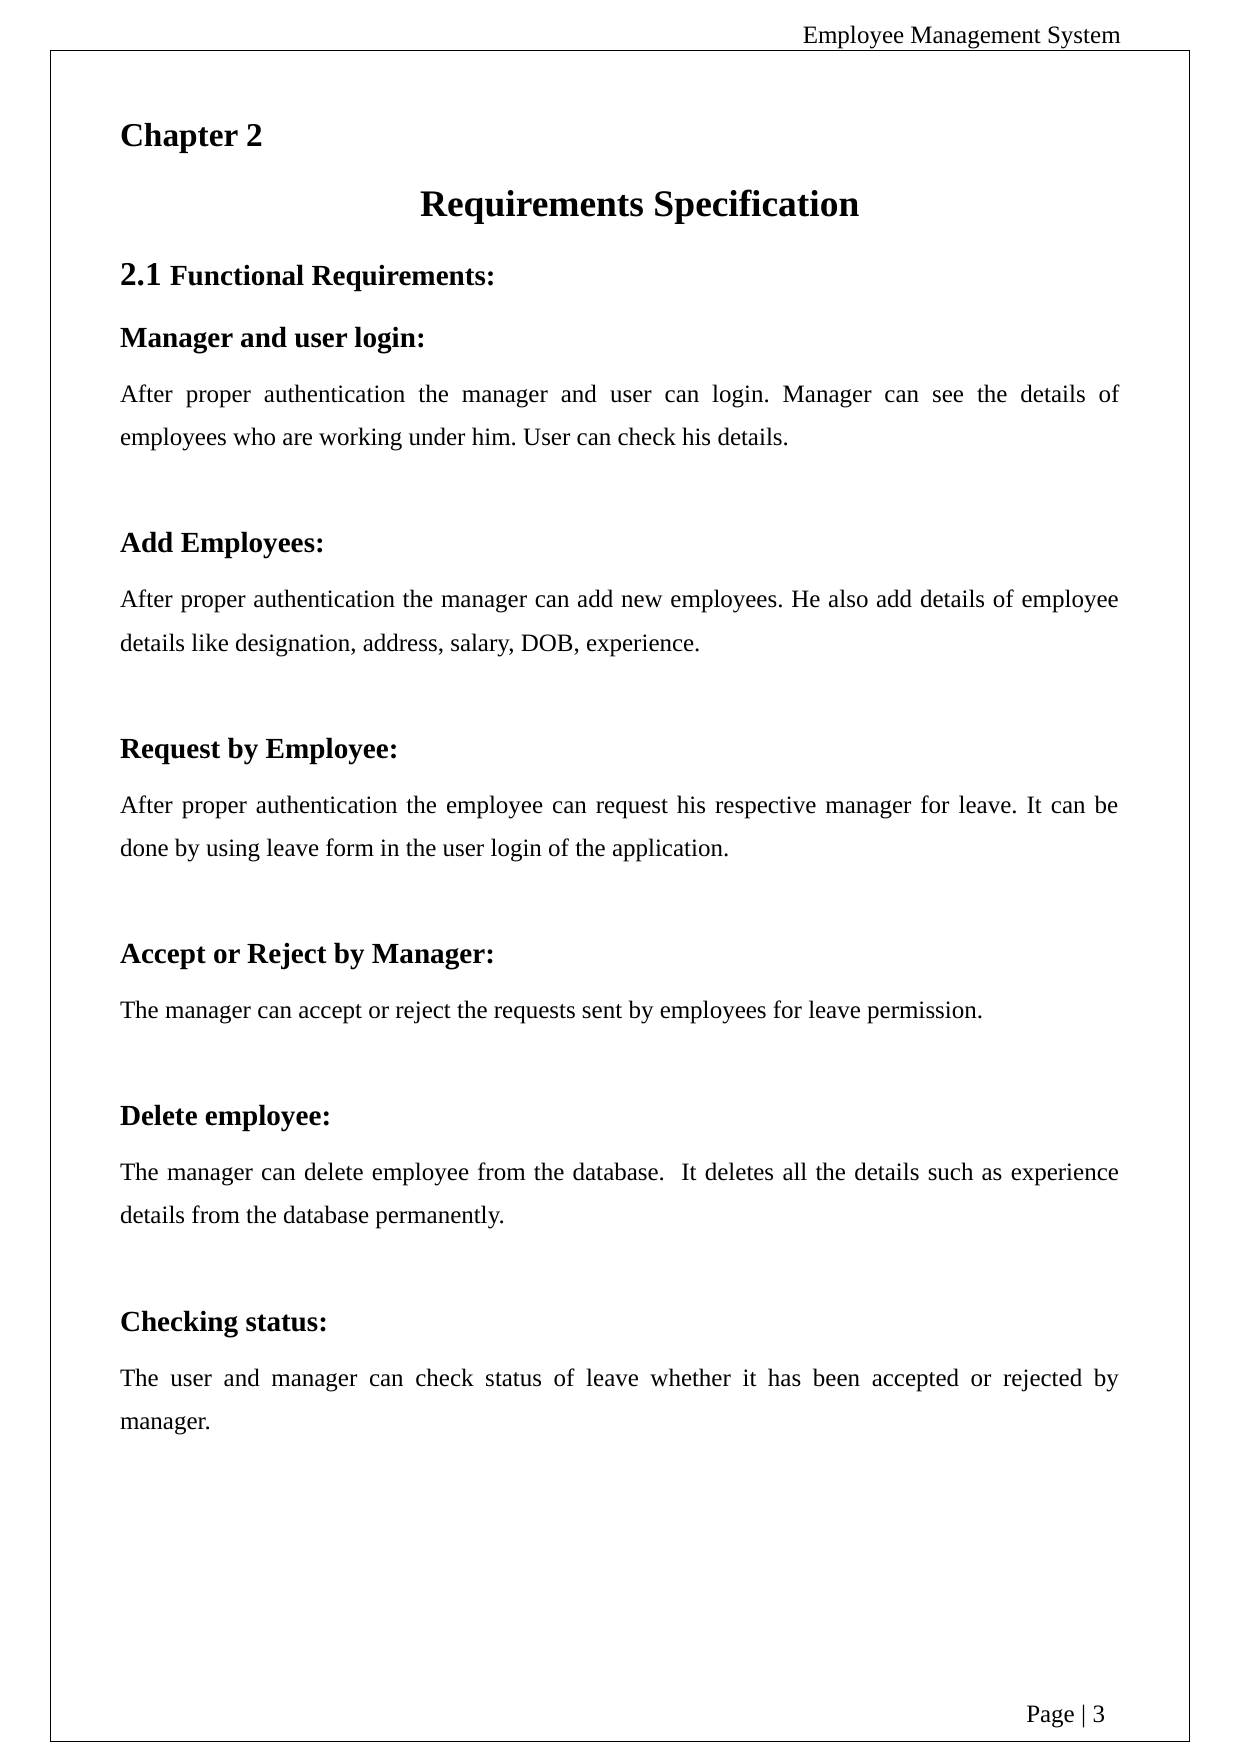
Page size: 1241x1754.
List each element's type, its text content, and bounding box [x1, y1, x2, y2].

text The user and manager can check status of leave whether it has been accepted or rejected by manager. [120, 1363, 1120, 1434]
text Add Employees: [120, 526, 1120, 559]
text Requirements Specification [120, 181, 1120, 224]
text After proper authentication the manager can add new employees. He also add details of employee details like designation, address, salary, DOB, experience. [120, 584, 1120, 656]
text Manager and user login: [120, 320, 1120, 354]
text 2.1 Functional Requirements: [120, 254, 1120, 293]
text Checking status: [120, 1304, 1120, 1337]
text After proper authentication the employee can request his respective manager for leave. It can be done by using leave form in the user login of the application. [120, 790, 1120, 862]
text Delete employee: [120, 1098, 1120, 1132]
text The manager can accept or reject the requests sent by employees for leave permission. [120, 995, 1120, 1024]
text After proper authentication the manager and user can login. Manager can see the details of employees who are working under him. User can check his details. [120, 379, 1120, 451]
text Request by Employee: [120, 731, 1120, 764]
text The manager can delete employee from the database. It deletes all the details such as experience details from the database permanently. [120, 1157, 1120, 1229]
text Chapter 2 [120, 115, 1120, 153]
text Accept or Reject by Manager: [120, 936, 1120, 970]
